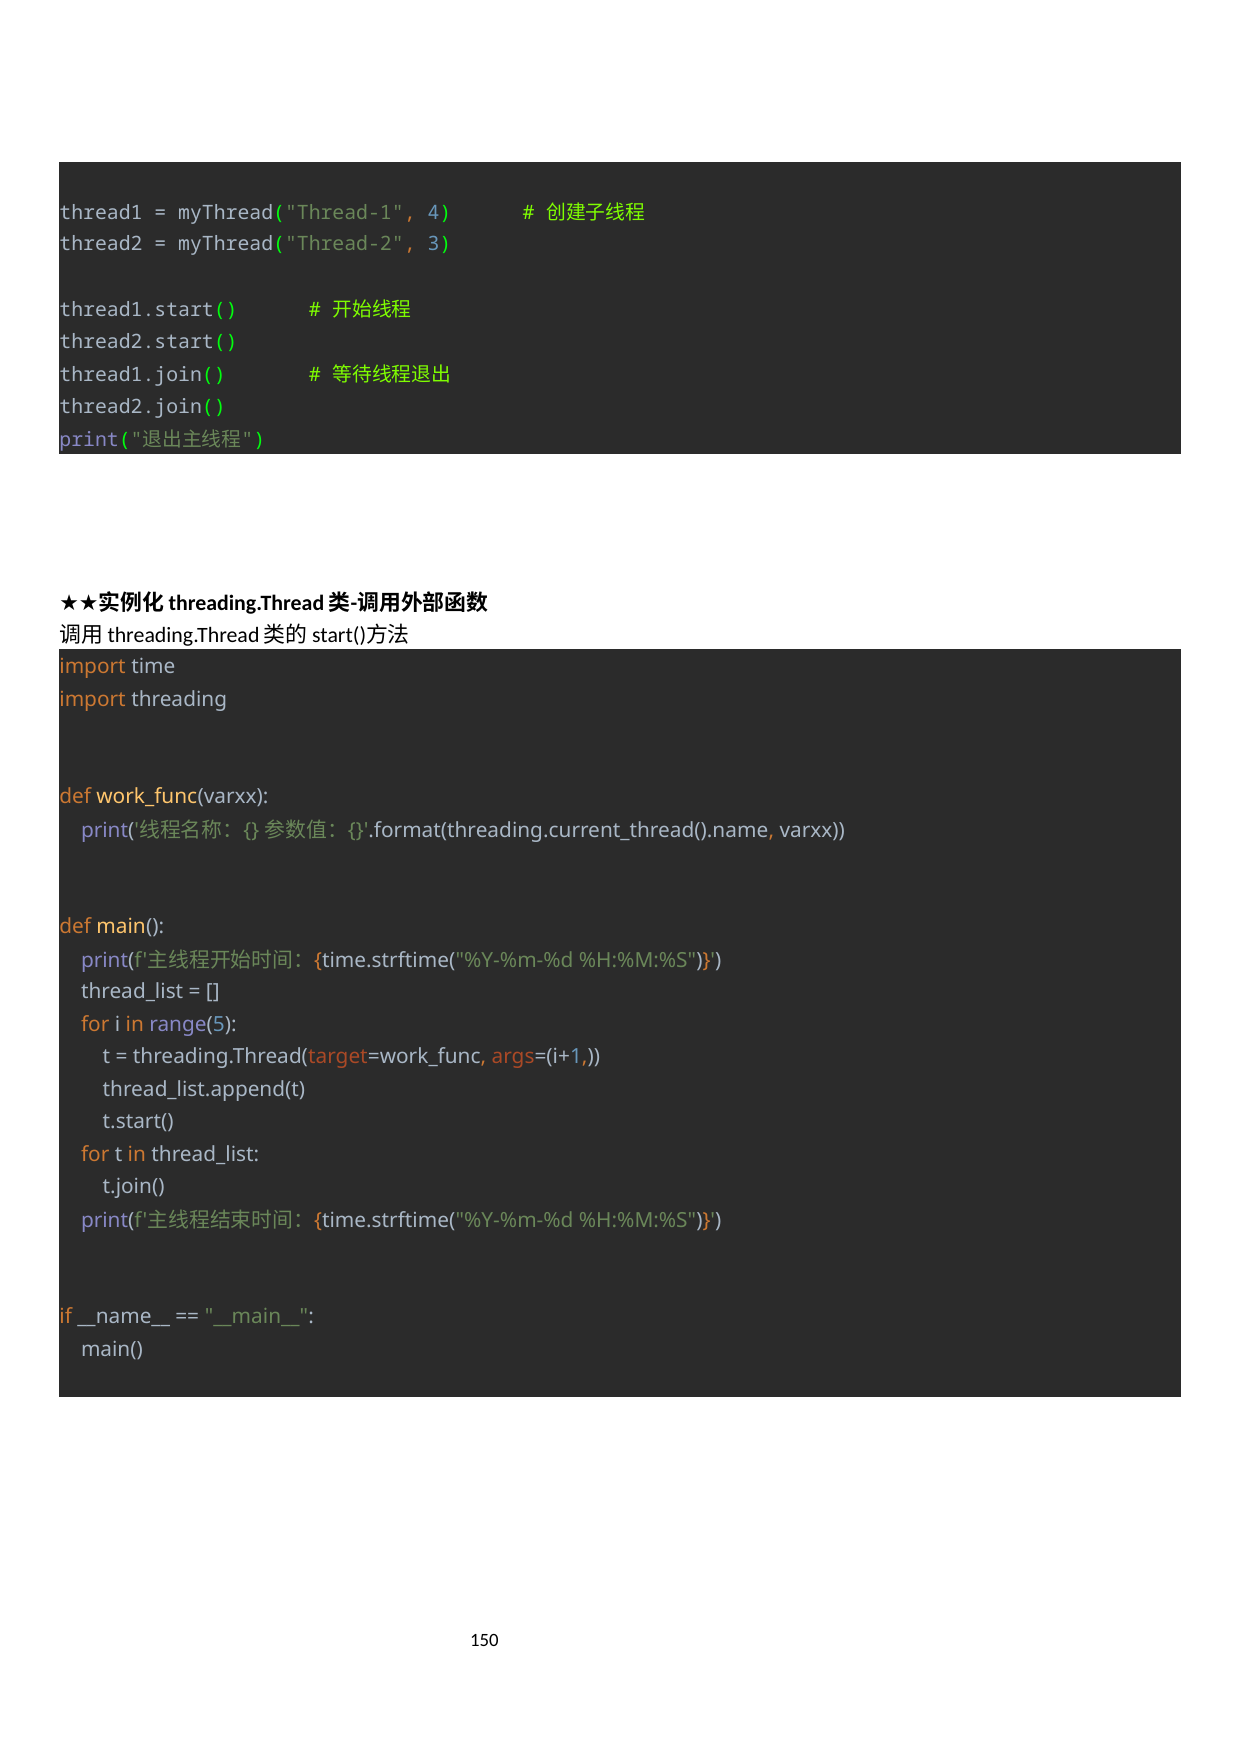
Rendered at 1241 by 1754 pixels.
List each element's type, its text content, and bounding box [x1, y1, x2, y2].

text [59, 162, 1181, 454]
text import time import threading def work_func(varxx): print('线程名称：{} 参数值：{}'.format(threading.current_thread().name, varxx)) def main(): print(f'主线程开始时间：{time.strftime("%Y-%m-%d %H:%M:%S")}') thread_list = [] for i in range(5): t = threading.Thread(target=work_func, args=(i+1,)) thread_list.append(t) t.start() for t in thread_list: t.join() print(f'主线程结束时间：{time.strftime("%Y-%m-%d %H:%M:%S")}') if __name__ == "__main__": main() [59, 649, 1181, 1397]
text 调用threading.Thread类的start()方法 [59, 617, 1181, 649]
text ★★实例化threading.Thread类-调用外部函数 [59, 584, 1181, 617]
